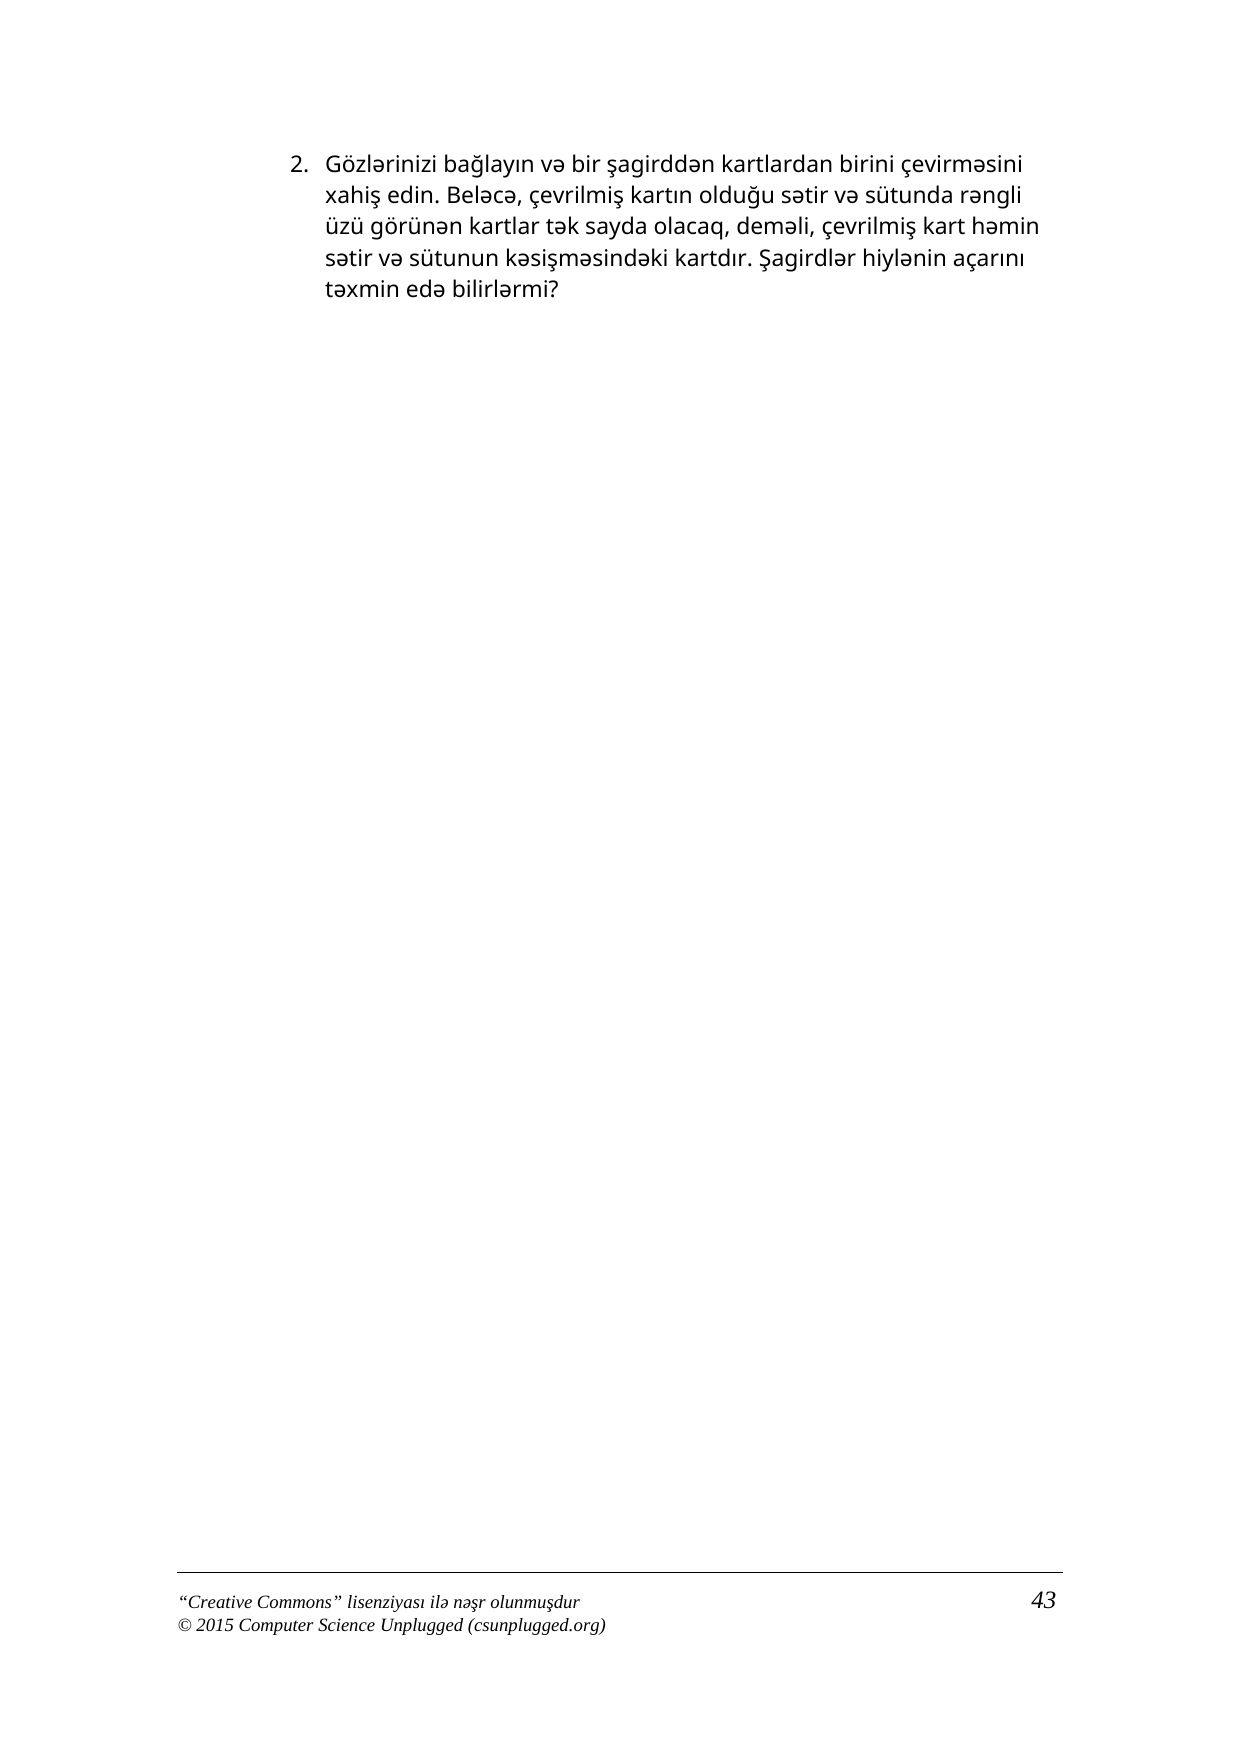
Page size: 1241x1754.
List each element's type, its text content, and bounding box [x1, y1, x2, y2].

text Gözlərinizi bağlayın və bir şagirddən kartlardan birini çevirməsini xahiş edin. Beləcə, çevrilmiş kartın olduğu sətir və sütunda rəngli üzü görünən kartlar tək sayda olacaq, deməli, çevrilmiş kart həmin sətir və sütunun kəsişməsindəki kartdır. Şagirdlər hiylənin açarını təxmin edə bilirlərmi? [290, 148, 1063, 304]
